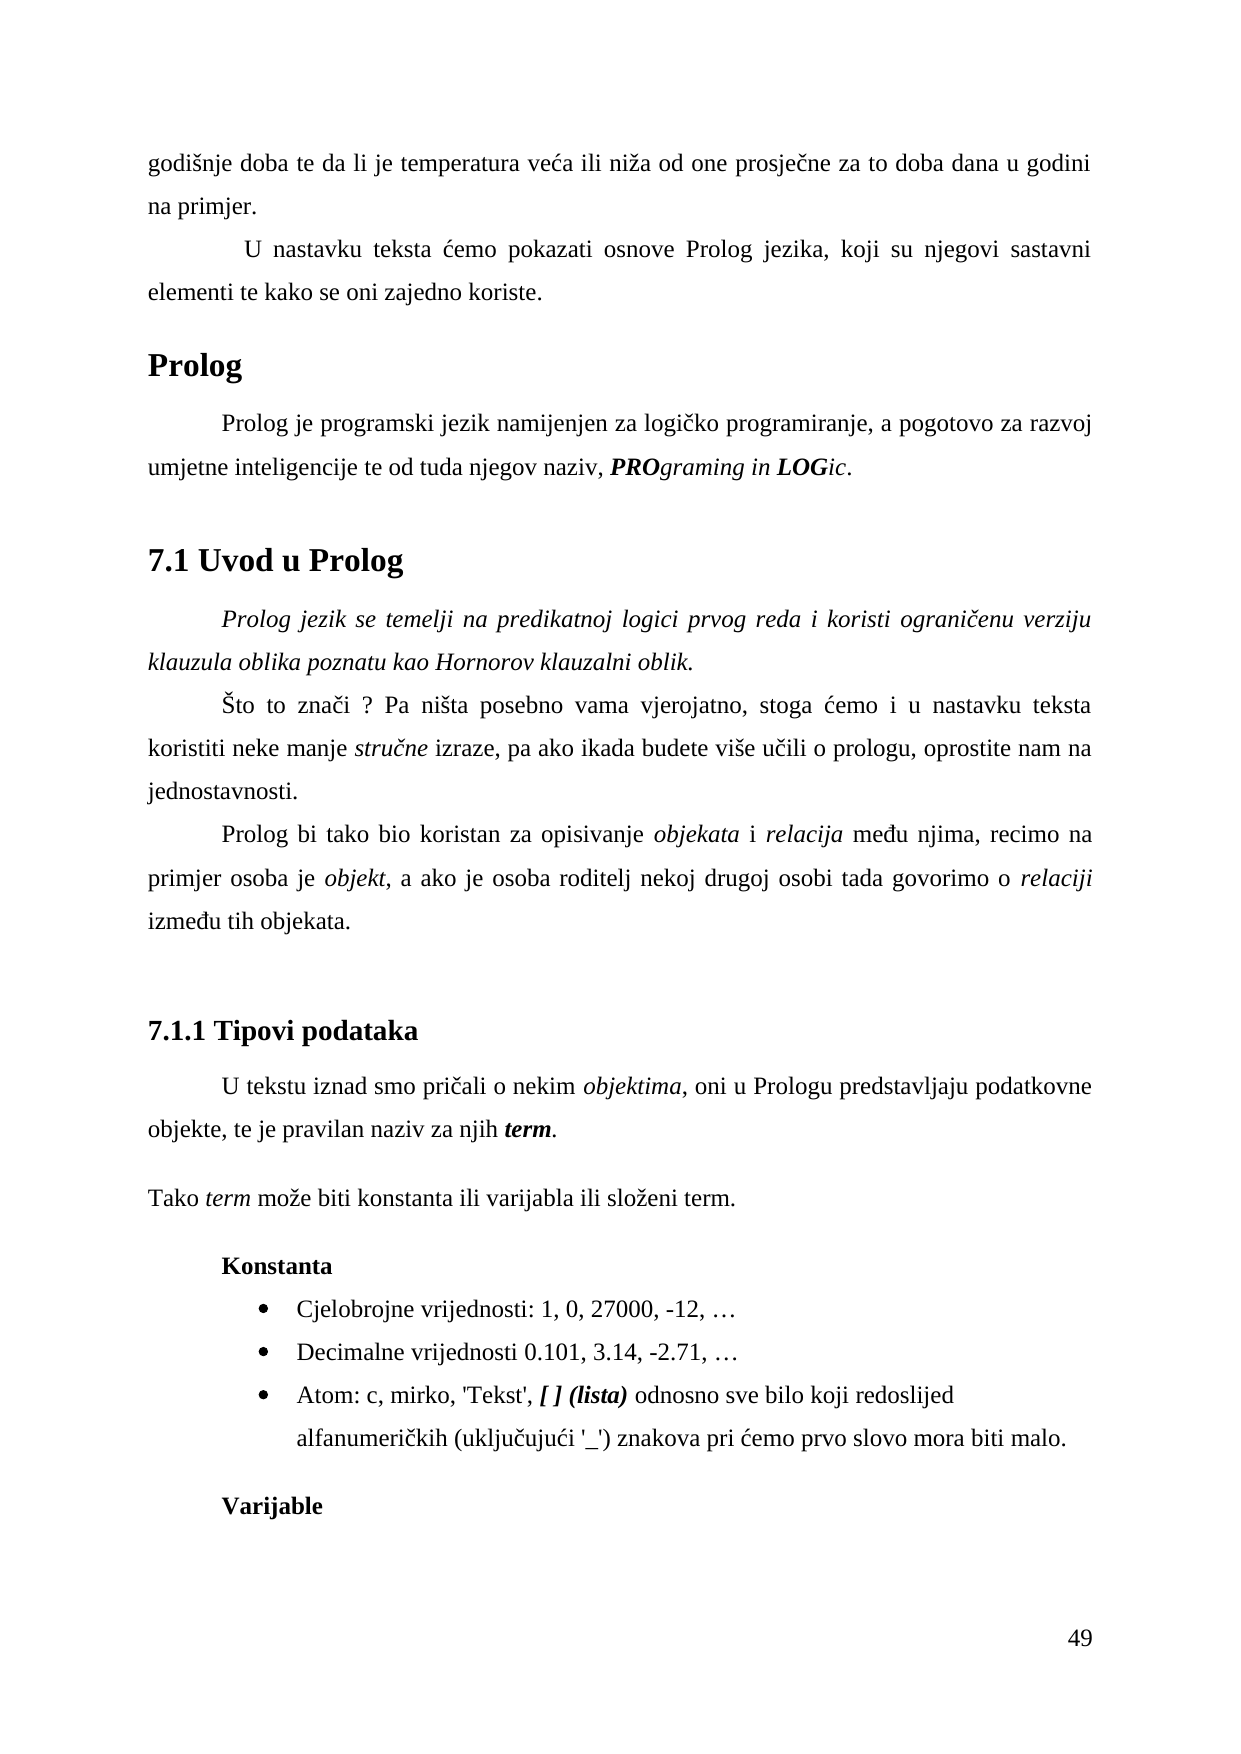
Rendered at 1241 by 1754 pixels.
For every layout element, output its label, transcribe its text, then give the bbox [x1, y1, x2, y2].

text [148, 148, 1093, 219]
list Atom: c, mirko, 'Tekst', [ ] (lista) odnosno sve bilo koji redoslijed alfanumeričkih (uključujući '_') znakova pri ćemo prvo slovo mora biti malo. [259, 1380, 1093, 1452]
text Prolog je programski jezik namijenjen za logičko programiranje, a pogotovo za razvoj umjetne inteligencije te od tuda njegov naziv, PROgraming in LOGic. [148, 408, 1093, 480]
text Prolog jezik se temelji na predikatnoj logici prvog reda i koristi ograničenu verziju klauzula oblika poznatu kao Hornorov klauzalni oblik. [148, 604, 1093, 676]
list Cjelobrojne vrijednosti: 1, 0, 27000, -12, … [259, 1294, 1093, 1323]
text Prolog bi tako bio koristan za opisivanje objekata i relacija među njima, recimo na primjer osoba je objekt, a ako je osoba roditelj nekoj drugoj osobi tada govorimo o relaciji između tih objekata. [148, 819, 1093, 934]
text U tekstu iznad smo pričali o nekim objektima, oni u Prologu predstavljaju podatkovne objekte, te je pravilan naziv za njih term. [148, 1071, 1093, 1143]
text Varijable [221, 1491, 1093, 1520]
text Tako term može biti konstanta ili varijabla ili složeni term. [148, 1183, 1093, 1211]
list Decimalne vrijednosti 0.101, 3.14, -2.71, … [259, 1337, 1093, 1366]
subtitle 7.1.1 Tipovi podataka [148, 1013, 1093, 1046]
text Prolog [148, 345, 1093, 383]
subtitle 7.1 Uvod u Prolog [148, 541, 1093, 579]
text U nastavku teksta ćemo pokazati osnove Prolog jezika, koji su njegovi sastavni elementi te kako se oni zajedno koriste. [148, 234, 1093, 306]
text Što to znači ? Pa ništa posebno vama vjerojatno, stoga ćemo i u nastavku teksta koristiti neke manje stručne izraze, pa ako ikada budete više učili o prologu, oprostite nam na jednostavnosti. [148, 690, 1093, 805]
text Konstanta [148, 1251, 1093, 1279]
